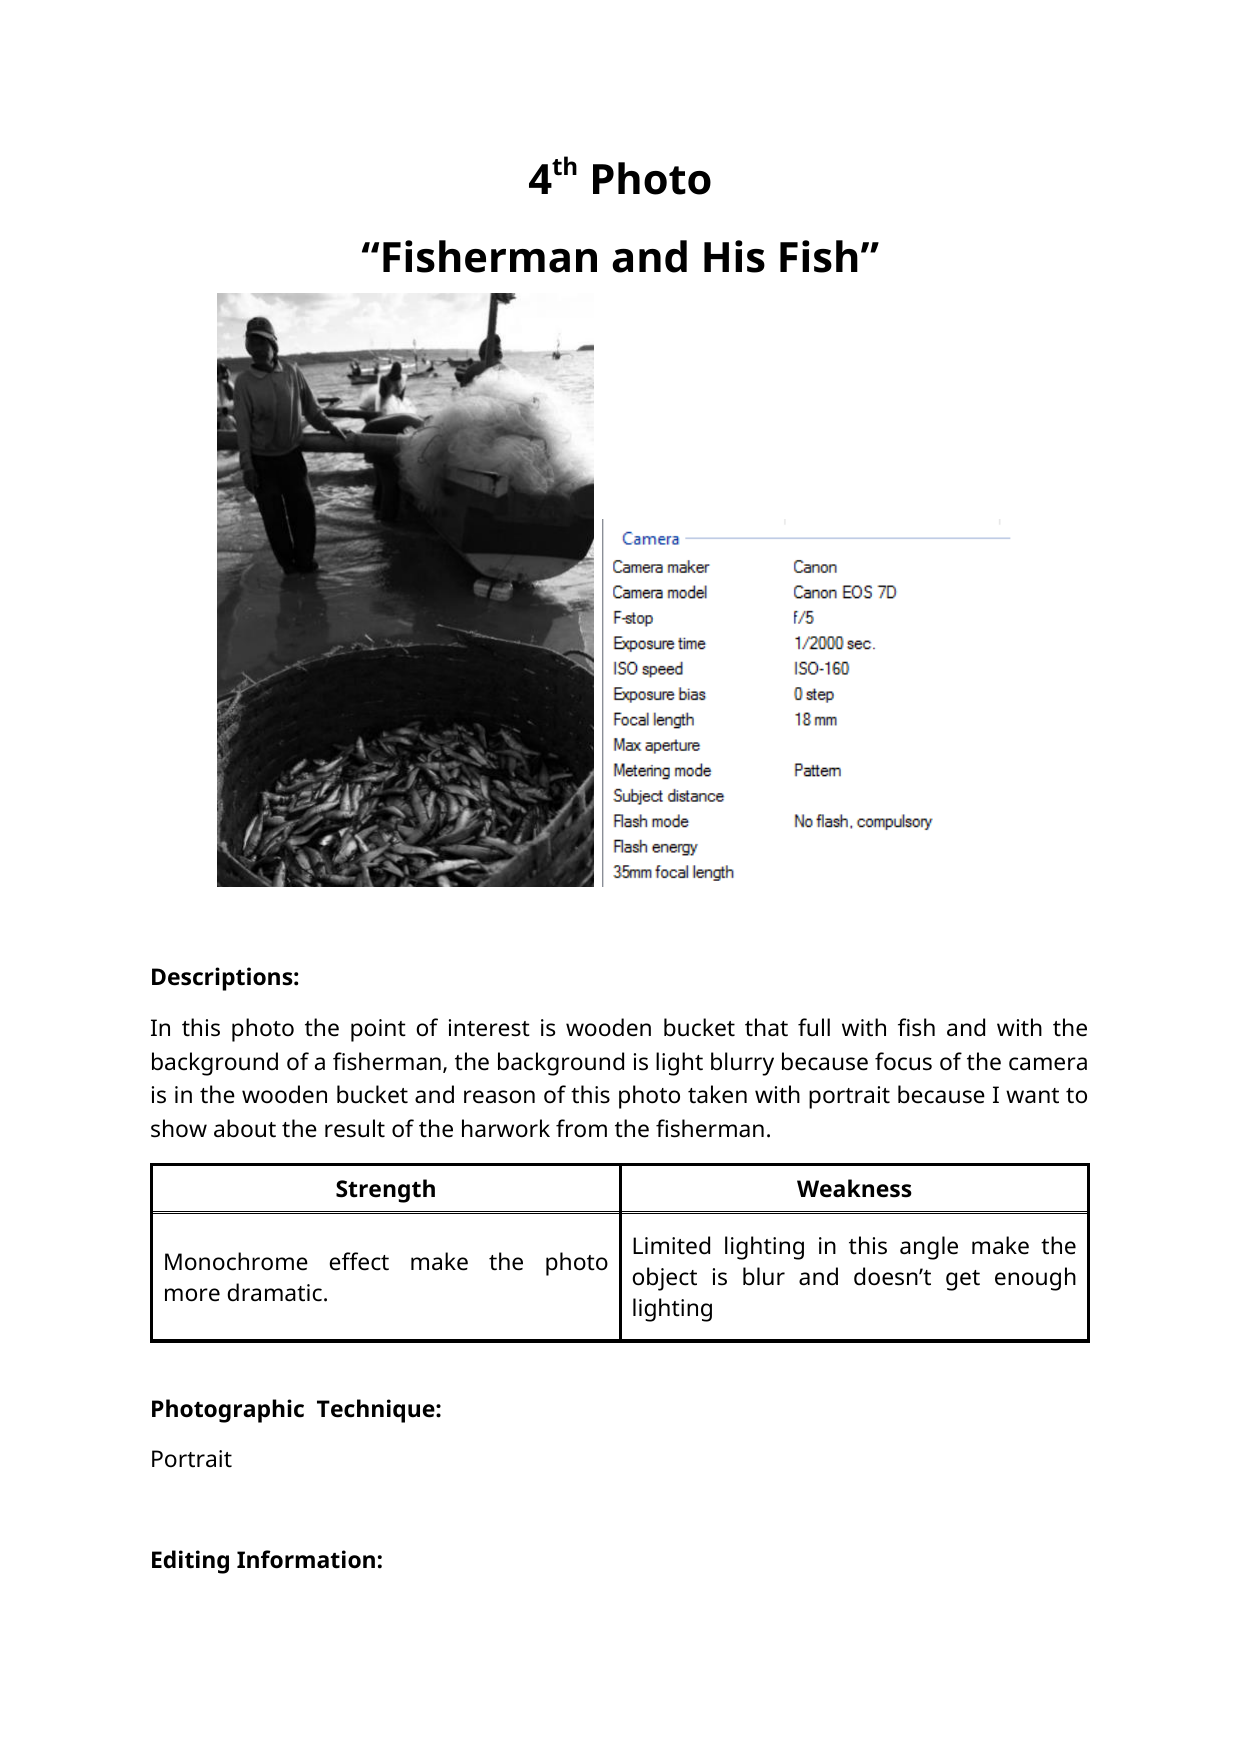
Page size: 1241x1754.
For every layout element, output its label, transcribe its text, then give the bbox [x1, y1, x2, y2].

text Descriptions: [150, 961, 1090, 992]
text In this photo the point of interest is wooden bucket that full with fish and with the background of a fisherman, the background is light blurry because focus of the camera is in the wooden bucket and reason of this photo taken with portrait because I want to show about the result of the harwork from the fisherman. [150, 1012, 1090, 1144]
text 4th Photo [150, 150, 1090, 207]
picture [602, 519, 1023, 887]
text Photographic Technique: [150, 1393, 1090, 1424]
table_header Strength [153, 1166, 619, 1211]
table_cell Limited lighting in this angle make the object is blur and doesn’t get enough lighting [622, 1214, 1087, 1339]
text Editing Information: [150, 1544, 1090, 1575]
picture [217, 293, 594, 887]
table_cell Monochrome effect make the photo more dramatic. [153, 1214, 619, 1339]
table_header Weakness [622, 1166, 1087, 1211]
text “Fisherman and His Fish” [150, 228, 1090, 285]
text Portrait [150, 1443, 1090, 1474]
